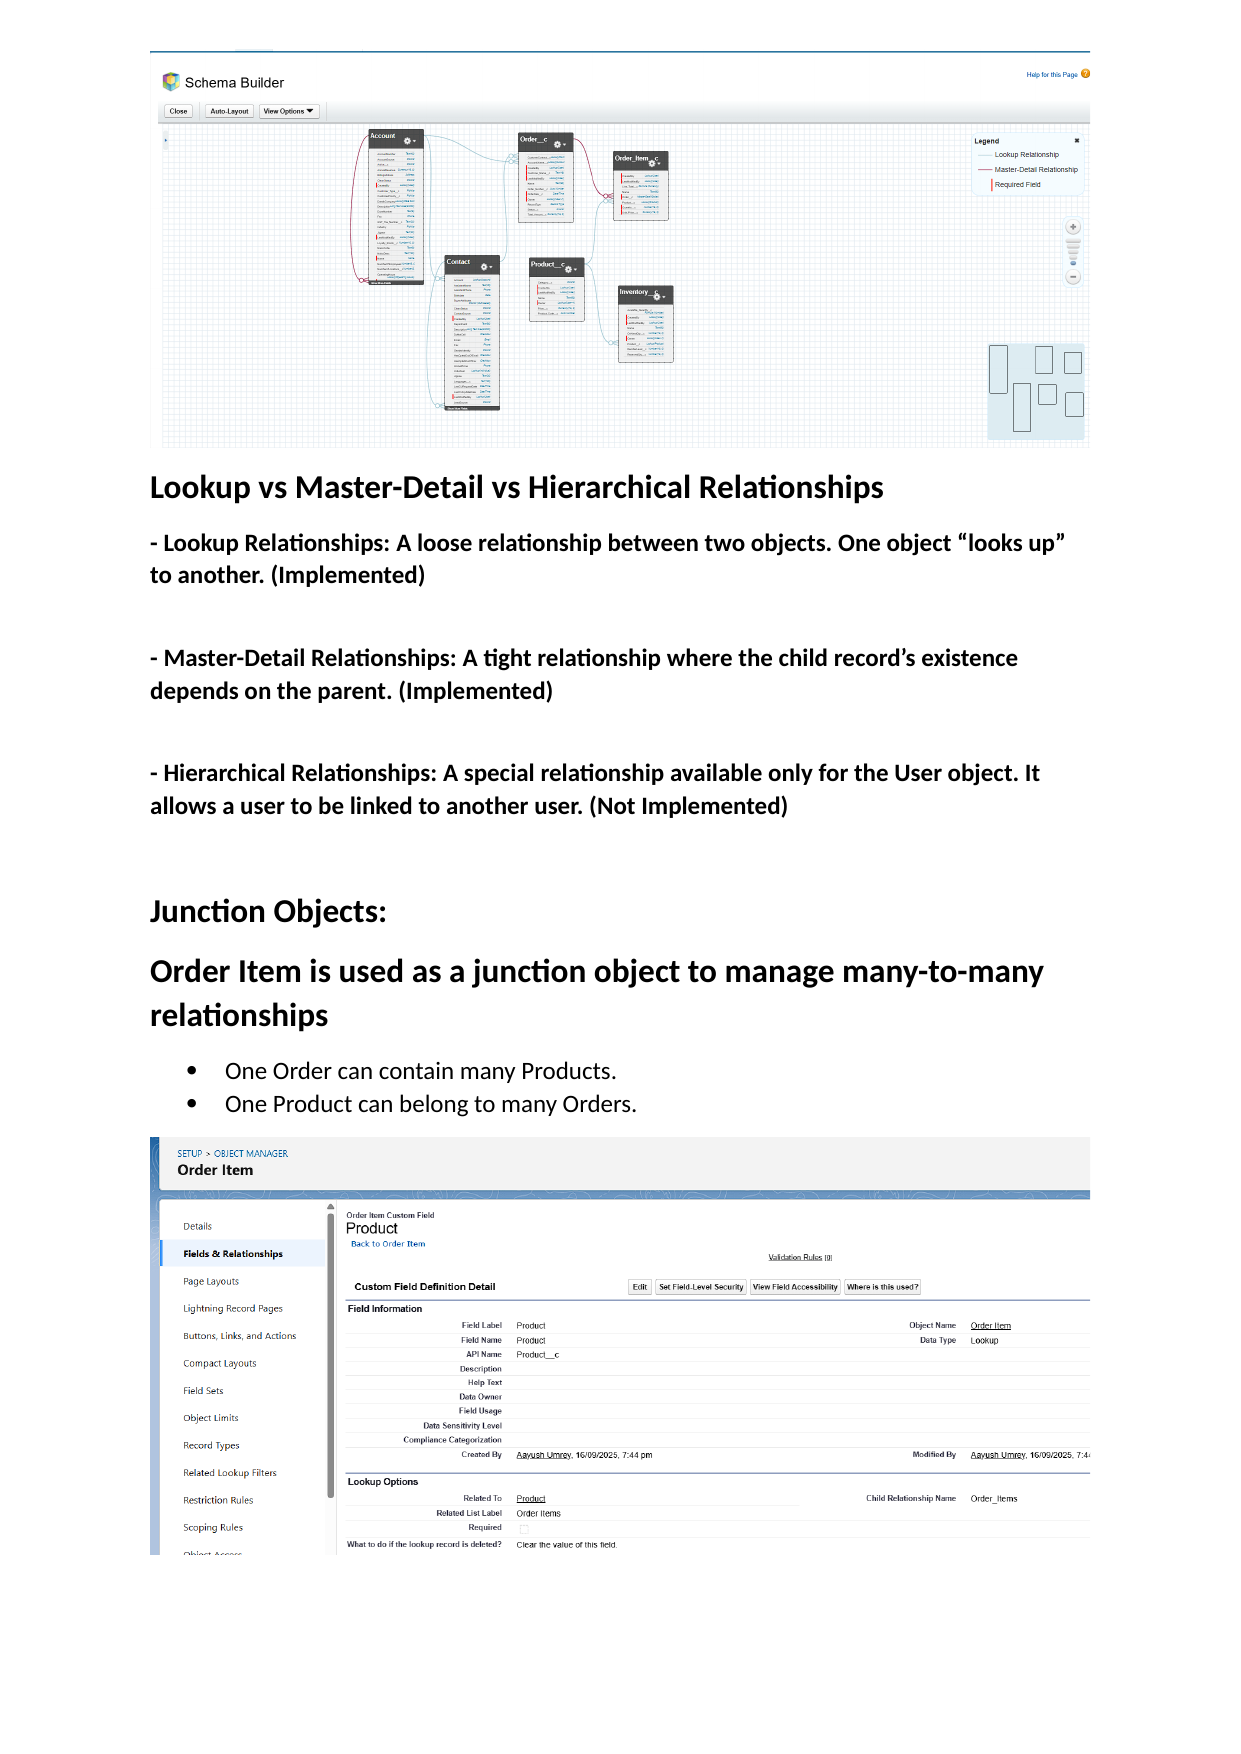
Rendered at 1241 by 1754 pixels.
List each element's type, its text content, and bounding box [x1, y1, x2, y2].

list One Order can contain many Products. [187, 1055, 1090, 1085]
picture [150, 49, 1091, 448]
text Junction Objects: [150, 889, 1090, 930]
text Order Item is used as a junction object to manage many-to-many relationships [150, 950, 1090, 1035]
list One Product can belong to many Orders. [187, 1088, 1090, 1118]
picture [150, 1137, 1091, 1555]
text - Lookup Relationships: A loose relationship between two objects. One object “looks up” to another. (Implemented) [150, 527, 1090, 590]
text - Master-Detail Relationships: A tight relationship where the child record’s existence depends on the parent. (Implemented) [150, 609, 1090, 706]
text - Hierarchical Relationships: A special relationship available only for the User object. It allows a user to be linked to another user. (Not Implemented) [150, 724, 1090, 821]
text Lookup vs Master-Detail vs Hierarchical Relationships [150, 466, 1090, 507]
